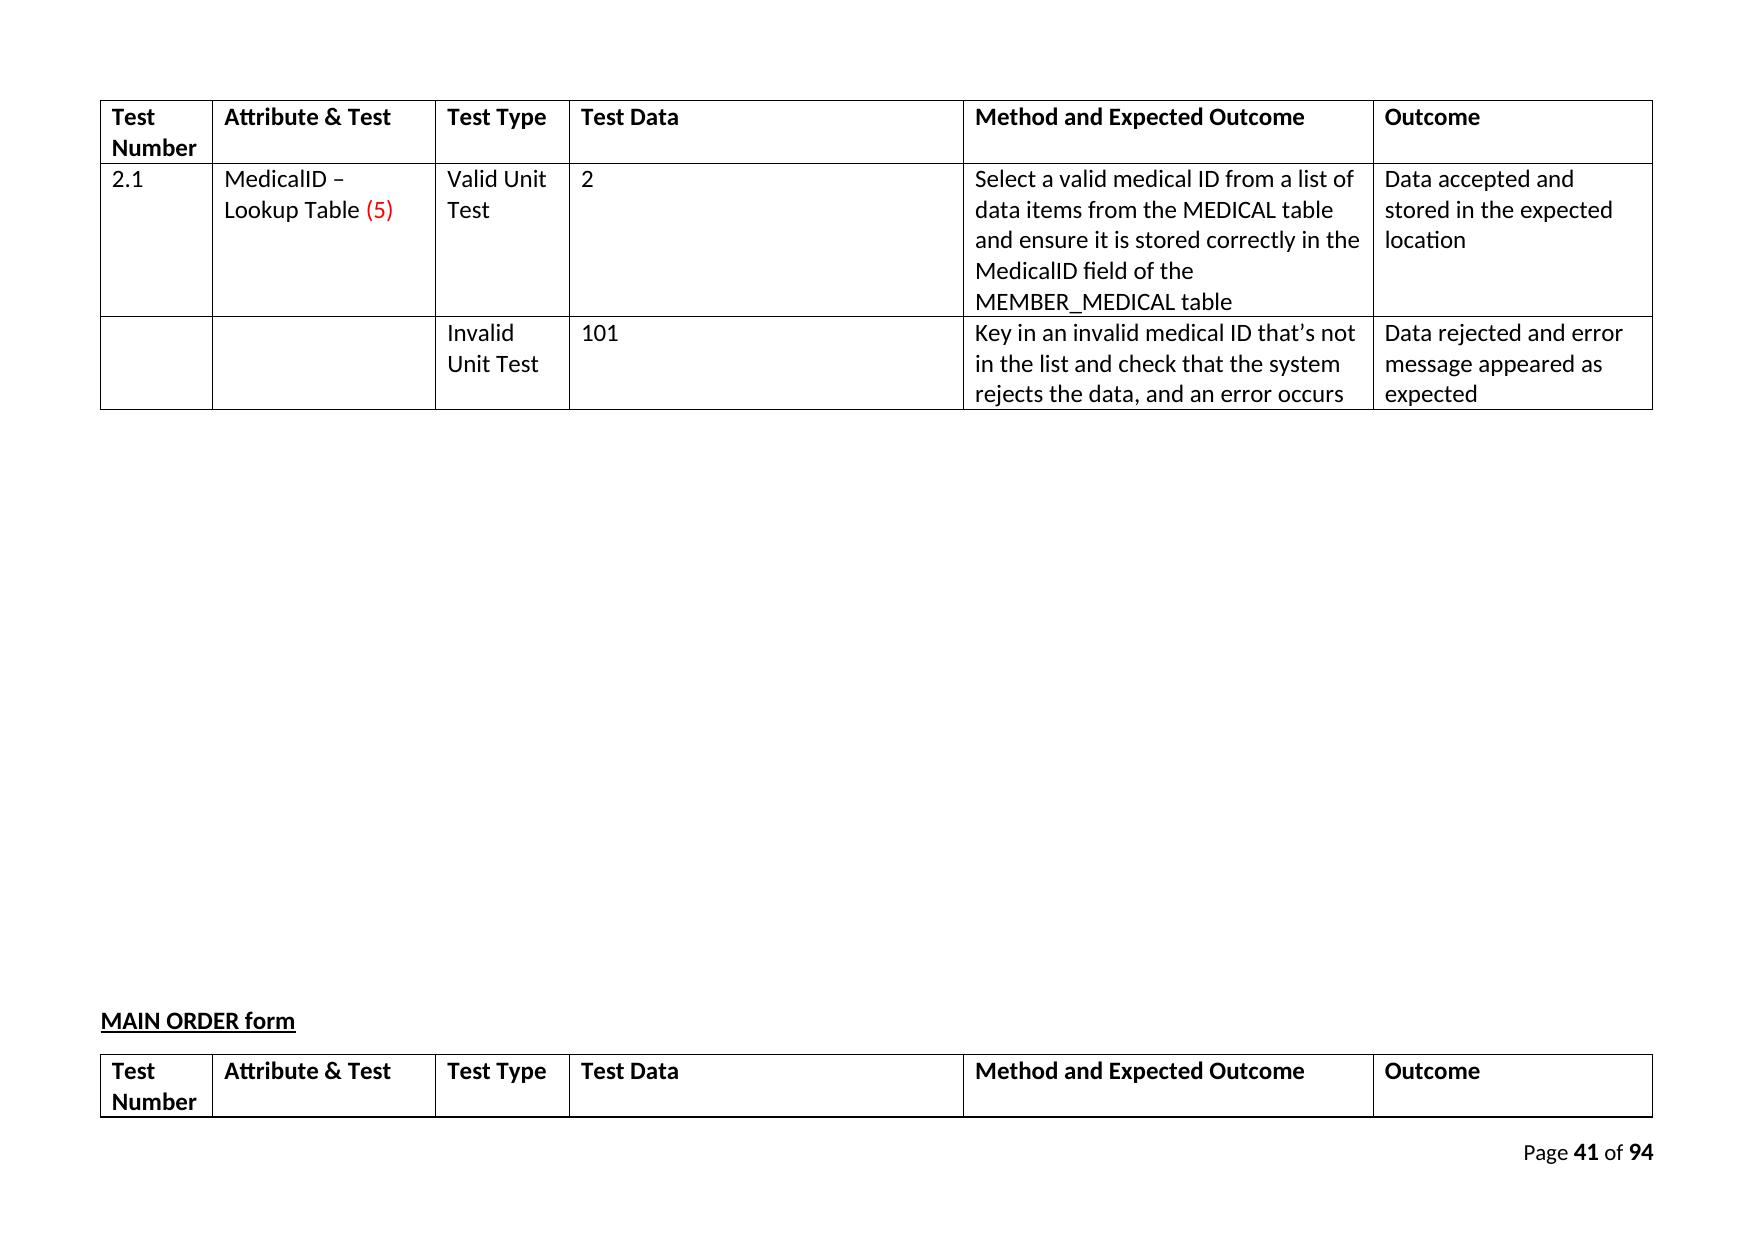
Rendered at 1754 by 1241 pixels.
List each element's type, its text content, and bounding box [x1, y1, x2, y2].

table_cell MedicalID – Lookup Table (5) [213, 164, 435, 316]
table_cell 2 [570, 164, 963, 316]
table_header Outcome [1374, 1055, 1652, 1116]
table_header Test Number [101, 101, 212, 162]
table_cell Data rejected and error message appeared as expected [1374, 317, 1652, 409]
table_cell [101, 317, 212, 409]
table_header Outcome [1374, 101, 1652, 162]
table_cell Valid Unit Test [436, 164, 569, 316]
table_cell [213, 317, 435, 409]
table_header Test Data [570, 101, 963, 162]
table_cell Key in an invalid medical ID that’s not in the list and check that the system rejects the data, and an error occurs [964, 317, 1373, 409]
table_cell 2.1 [101, 164, 212, 316]
table_header Test Type [436, 101, 569, 162]
table_header Test Type [436, 1055, 569, 1116]
table_header Test Number [101, 1055, 212, 1116]
table_cell Data accepted and stored in the expected location [1374, 164, 1652, 316]
table_header Method and Expected Outcome [964, 101, 1373, 162]
table_header Attribute & Test [213, 101, 435, 162]
table_header Method and Expected Outcome [964, 1055, 1373, 1116]
table_cell 101 [570, 317, 963, 409]
text MAIN ORDER form [100, 1005, 1653, 1035]
table_cell Select a valid medical ID from a list of data items from the MEDICAL table and ensure it is stored correctly in the MedicalID field of the MEMBER_MEDICAL table [964, 164, 1373, 316]
table_header Test Data [570, 1055, 963, 1116]
table_header Attribute & Test [213, 1055, 435, 1116]
table_cell Invalid Unit Test [436, 317, 569, 409]
